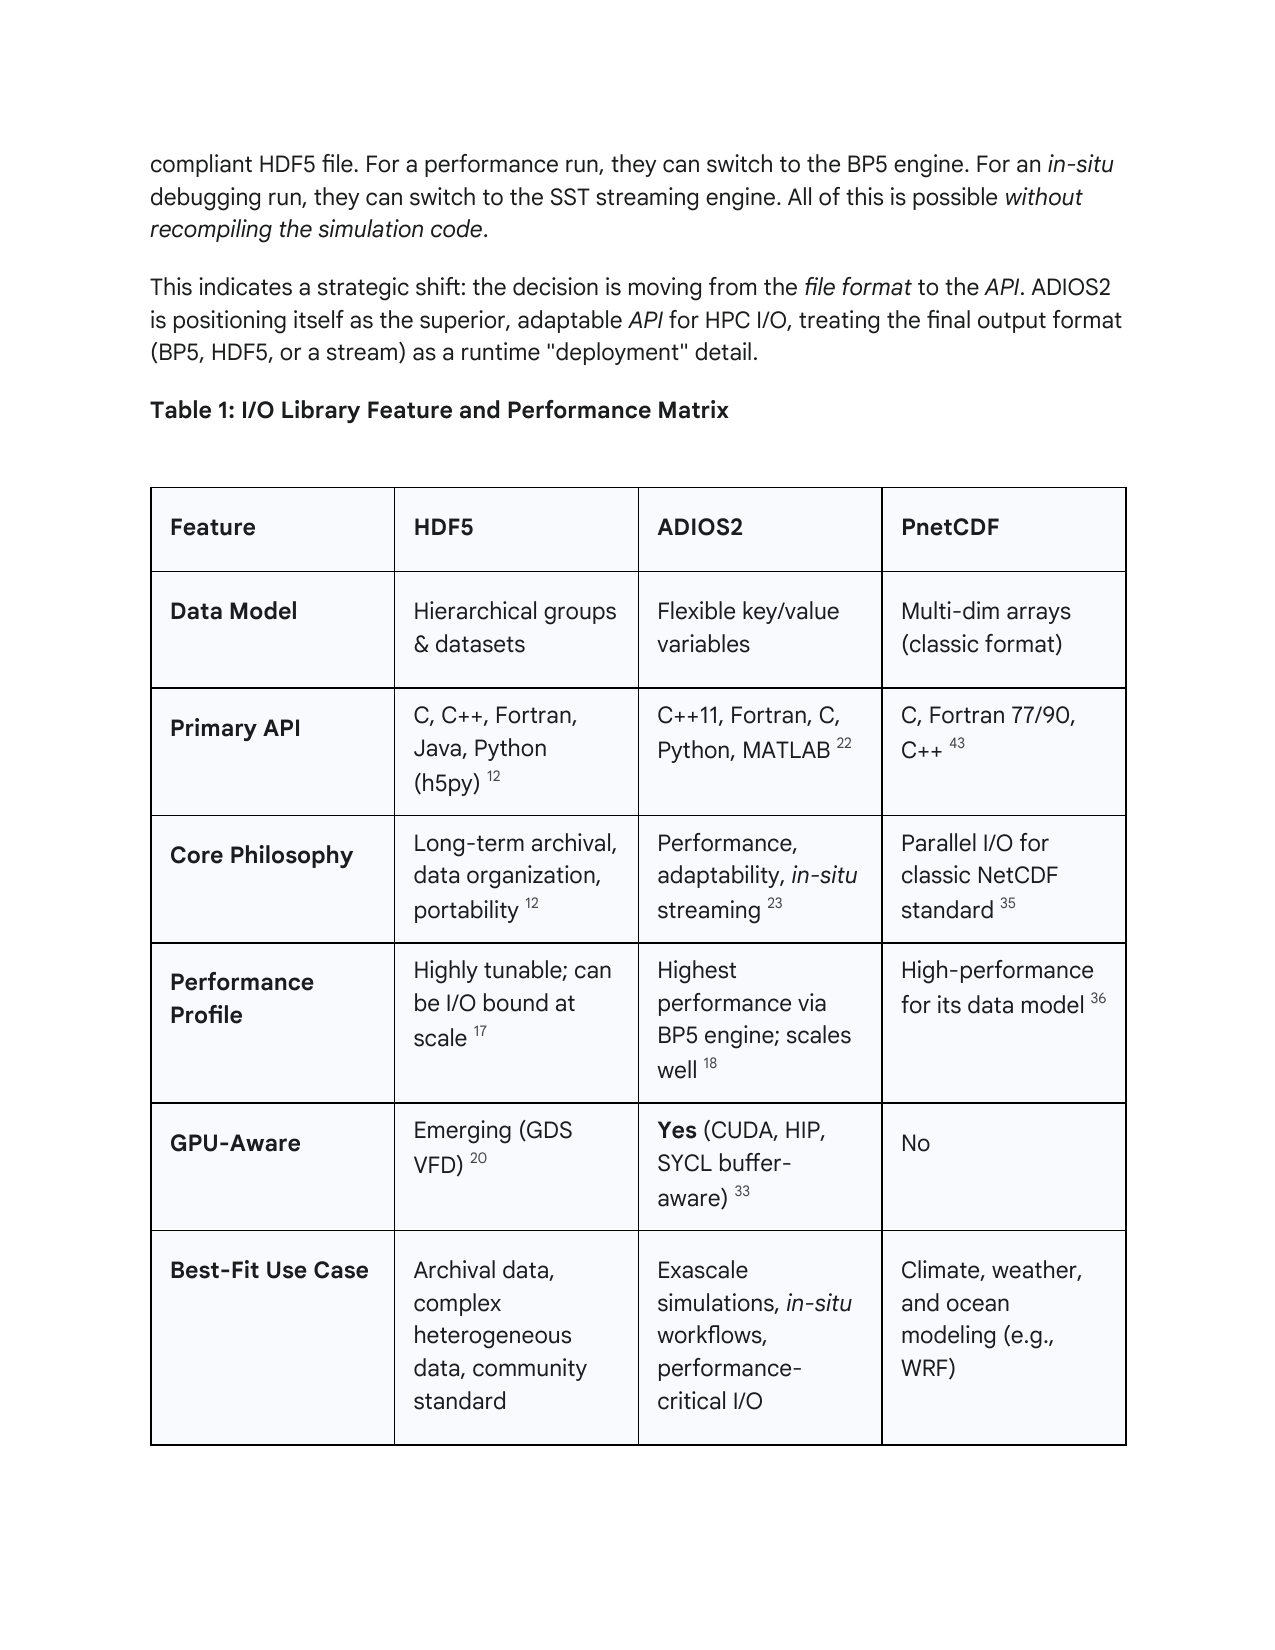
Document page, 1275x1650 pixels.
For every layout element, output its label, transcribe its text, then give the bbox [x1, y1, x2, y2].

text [150, 150, 1125, 244]
table_cell C++11, Fortran, C, Python, MATLAB 22 [639, 689, 881, 815]
table_header ADIOS2 [639, 488, 881, 571]
table_cell Archival data, complex heterogeneous data, community standard [395, 1231, 638, 1444]
table_cell C, Fortran 77/90, C++ 43 [883, 689, 1125, 815]
text Table 1: I/O Library Feature and Performance Matrix [150, 396, 1125, 425]
table_cell No [883, 1104, 1125, 1229]
table_cell Emerging (GDS VFD) 20 [395, 1104, 638, 1229]
table_cell Flexible key/value variables [639, 572, 881, 687]
table_cell Primary API [152, 689, 394, 815]
text This indicates a strategic shift: the decision is moving from the file format to the API. ADIOS2 is positioning itself as the superior, adaptable API for HPC I/O, treating the final output format (BP5, HDF5, or a stream) as a runtime "deployment" detail. [150, 273, 1125, 367]
table_cell C, C++, Fortran, Java, Python (h5py) 12 [395, 689, 638, 815]
table_cell Core Philosophy [152, 816, 394, 942]
table_cell Best-Fit Use Case [152, 1231, 394, 1444]
table_cell Multi-dim arrays (classic format) [883, 572, 1125, 687]
table_header Feature [152, 488, 394, 571]
table_cell Hierarchical groups & datasets [395, 572, 638, 687]
table_cell High-performance for its data model 36 [883, 944, 1125, 1102]
table_cell Long-term archival, data organization, portability 12 [395, 816, 638, 942]
table_cell Highly tunable; can be I/O bound at scale 17 [395, 944, 638, 1102]
table_cell Climate, weather, and ocean modeling (e.g., WRF) [883, 1231, 1125, 1444]
table_cell Data Model [152, 572, 394, 687]
table_header PnetCDF [883, 488, 1125, 571]
table_cell Highest performance via BP5 engine; scales well 18 [639, 944, 881, 1102]
table_cell Parallel I/O for classic NetCDF standard 35 [883, 816, 1125, 942]
table_cell Exascale simulations, in-situ workflows, performance-critical I/O [639, 1231, 881, 1444]
table_cell Yes (CUDA, HIP, SYCL buffer-aware) 33 [639, 1104, 881, 1229]
table_cell Performance Profile [152, 944, 394, 1102]
table_cell GPU-Aware [152, 1104, 394, 1229]
table_header HDF5 [395, 488, 638, 571]
table_cell Performance, adaptability, in-situ streaming 23 [639, 816, 881, 942]
